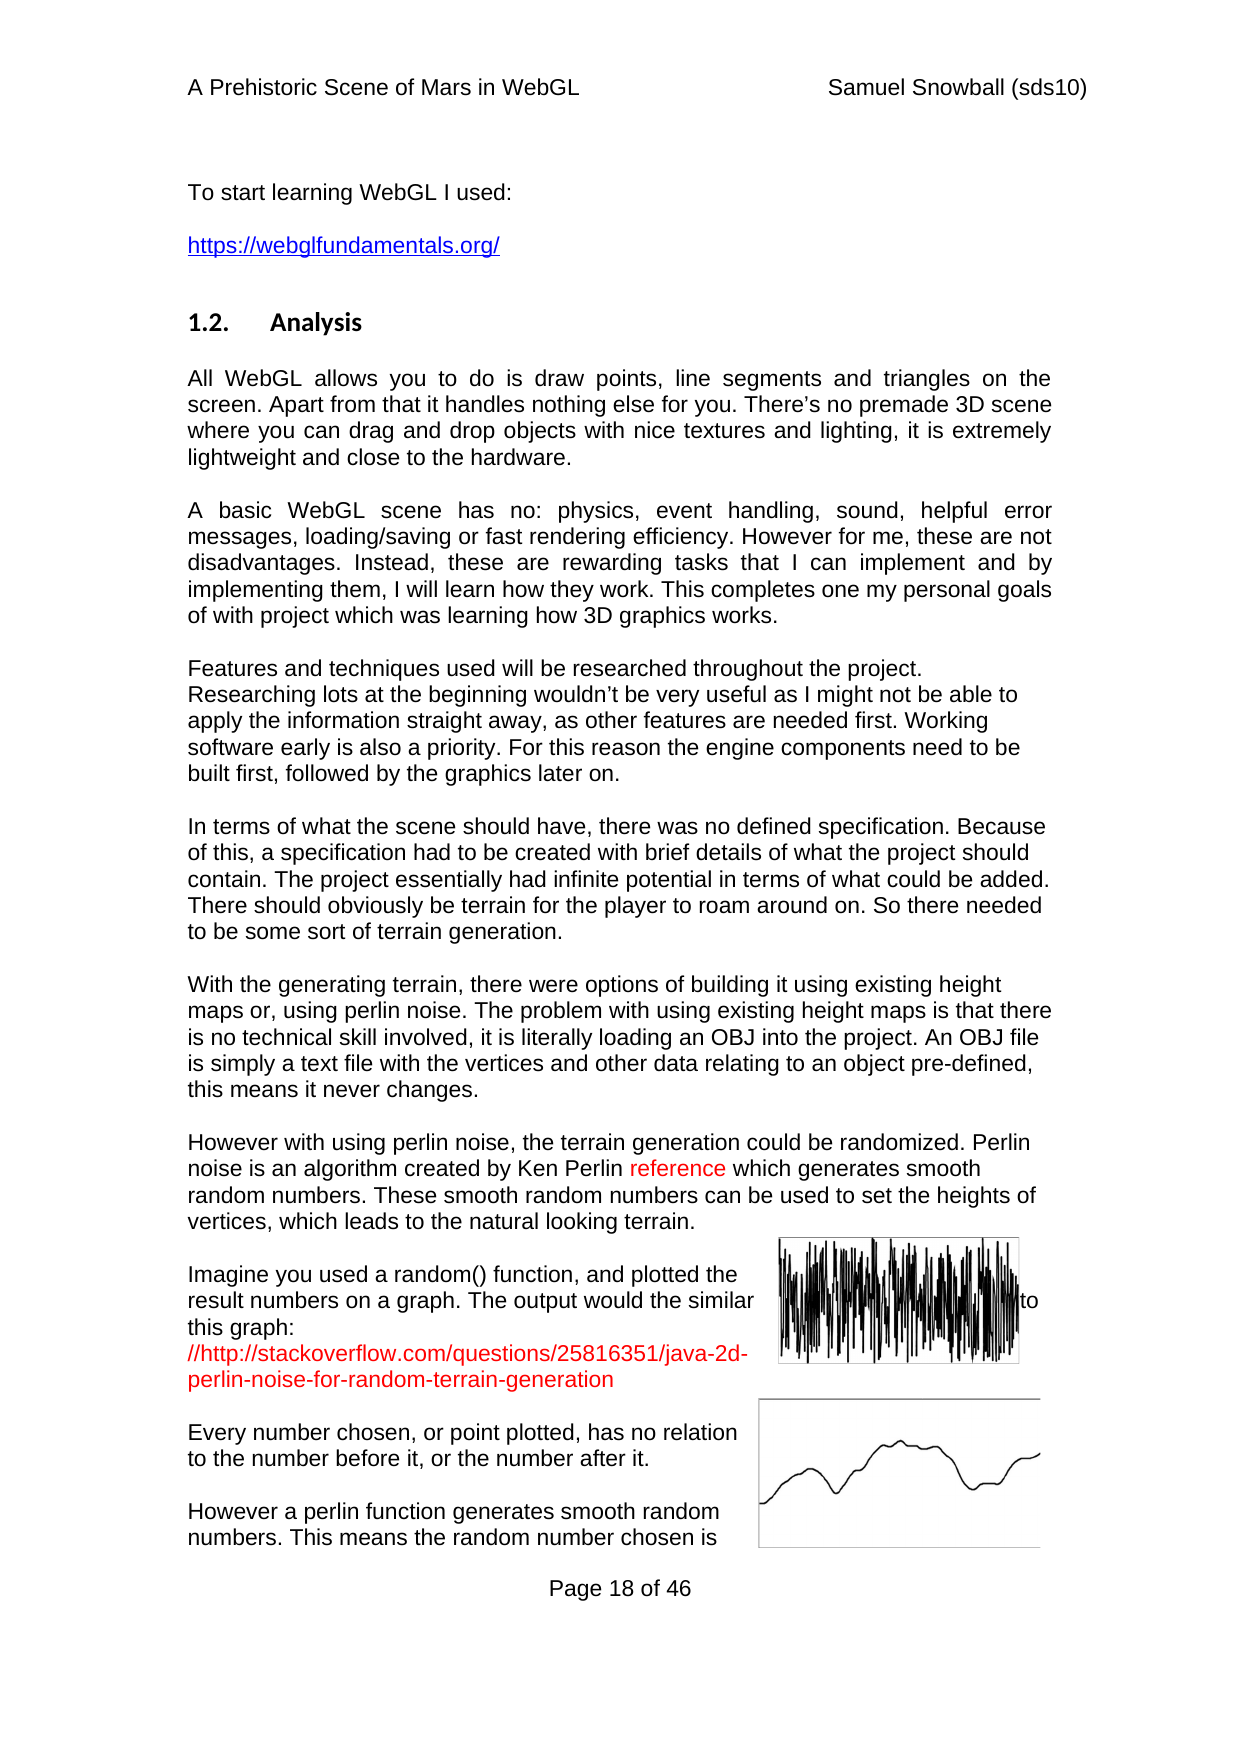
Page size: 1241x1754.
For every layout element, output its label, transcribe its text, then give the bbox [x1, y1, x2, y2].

text All WebGL allows you to do is draw points, line segments and triangles on the screen. Apart from that it handles nothing else for you. There’s no premade 3D scene where you can drag and drop objects with nice textures and lighting, it is extremely lightweight and close to the hardware. [187, 365, 1053, 470]
text //http://stackoverflow.com/questions/25816351/java-2d-perlin-noise-for-random-terrain-generation [187, 1340, 1053, 1393]
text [187, 1498, 1053, 1551]
picture [778, 1237, 1020, 1261]
text However with using perlin noise, the terrain generation could be randomized. Perlin noise is an algorithm created by Ken Perlin reference which generates smooth random numbers. These smooth random numbers can be used to set the heights of vertices, which leads to the natural looking terrain. [187, 1129, 1053, 1234]
subtitle Analysis [187, 305, 1053, 338]
text https://webglfundamentals.org/ [187, 232, 1053, 258]
text Features and techniques used will be researched throughout the project. Researching lots at the beginning wouldn’t be very useful as I might not be able to apply the information straight away, as other features are needed first. Working software early is also a priority. For this reason the engine components need to be built first, followed by the graphics later on. [187, 655, 1053, 786]
text Imagine you used a random() function, and plotted the result numbers on a graph. The output would the similar to this graph: [187, 1261, 1053, 1340]
text A basic WebGL scene has no: physics, event handling, sound, helpful error messages, loading/saving or fast rendering efficiency. However for me, these are not disadvantages. Instead, these are rewarding tasks that I can implement and by implementing them, I will learn how they work. This completes one my personal goals of with project which was learning how 3D graphics works. [187, 497, 1053, 628]
text With the generating terrain, there were options of building it using existing height maps or, using perlin noise. The problem with using existing height maps is that there is no technical skill involved, it is literally loading an OBJ into the project. An OBJ file is simply a text file with the vertices and other data relating to an object pre-defined, this means it never changes. [187, 971, 1053, 1103]
text In terms of what the scene should have, there was no defined specification. Because of this, a specification had to be created with brief details of what the project should contain. The project essentially had infinite potential in terms of what could be added. There should obviously be terrain for the player to roam around on. So there needed to be some sort of terrain generation. [187, 813, 1053, 944]
text To start learning WebGL I used: [187, 179, 1053, 206]
picture [757, 1398, 1041, 1419]
picture [757, 1472, 1041, 1498]
text Every number chosen, or point plotted, has no relation to the number before it, or the number after it. [187, 1419, 1053, 1472]
